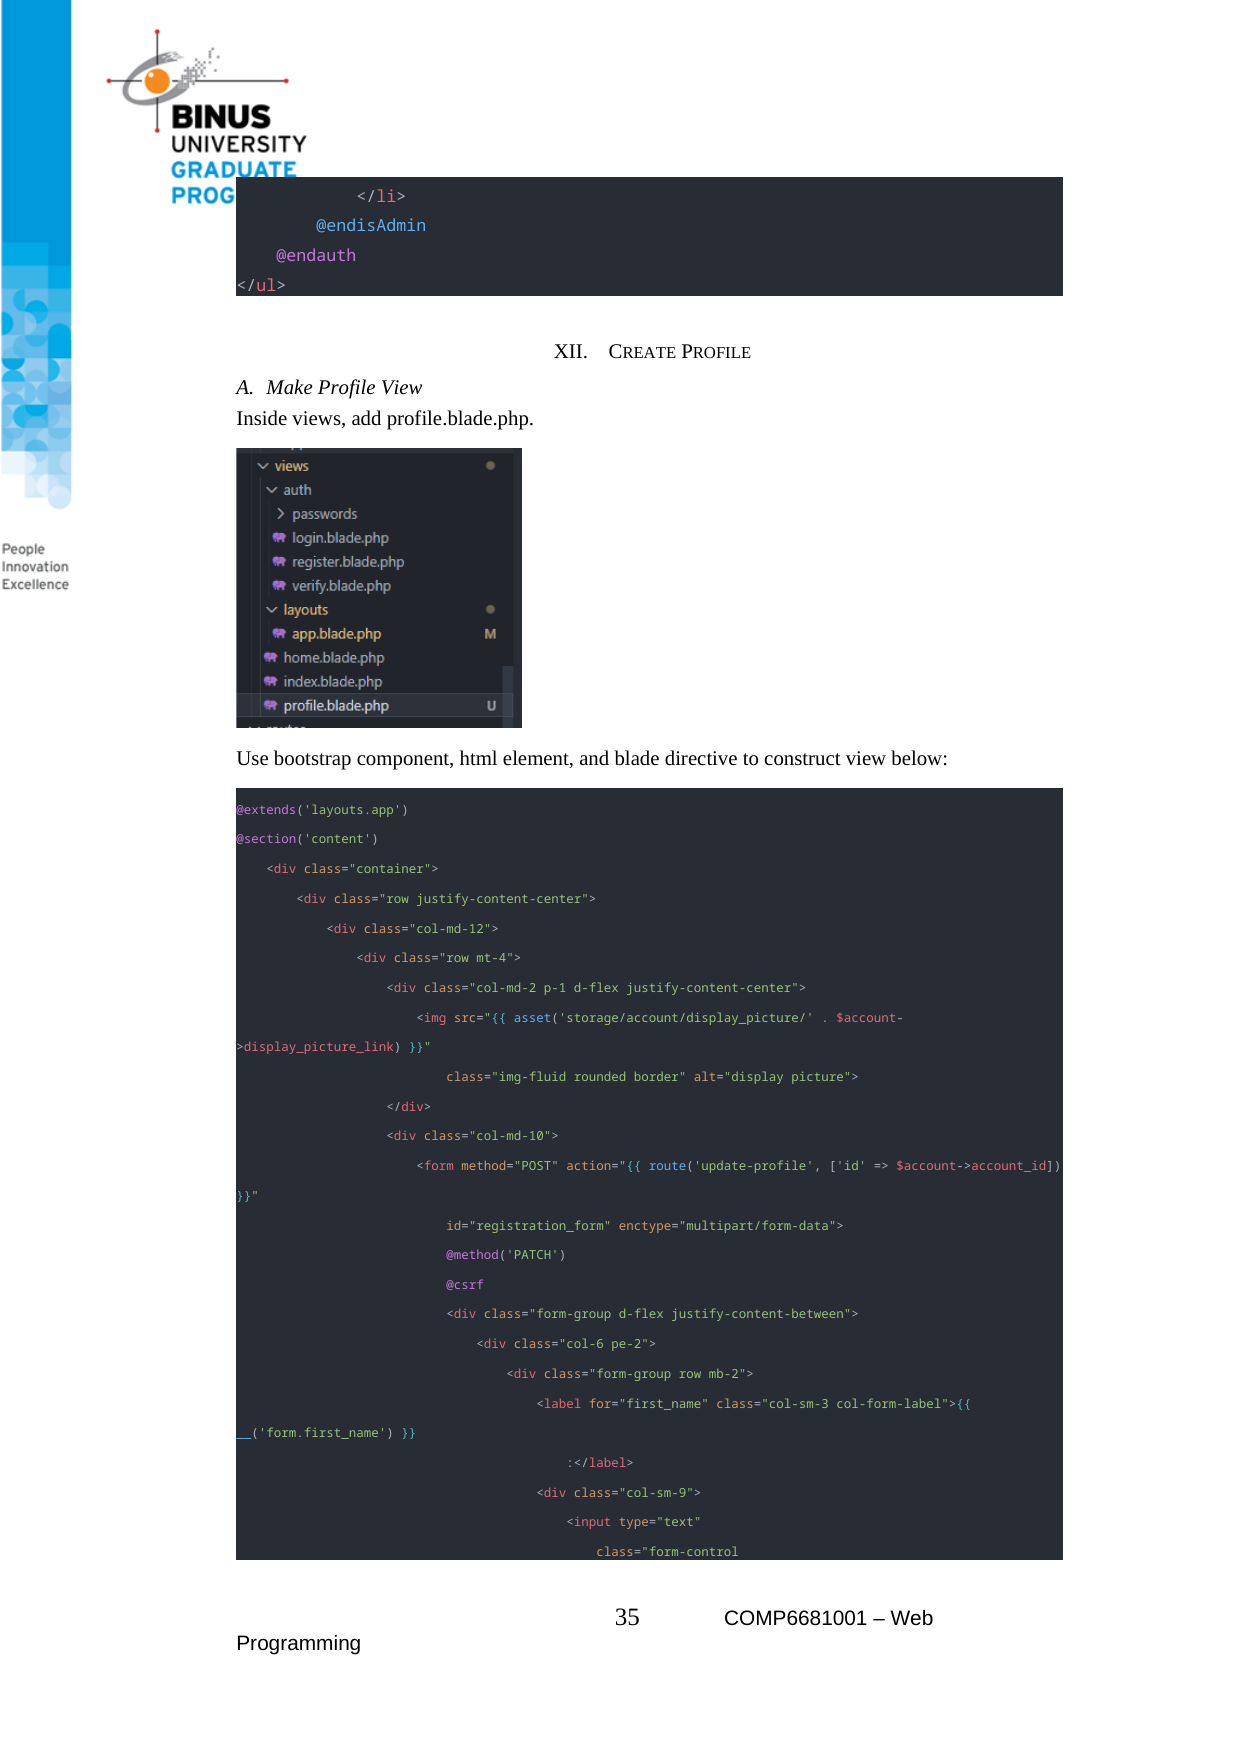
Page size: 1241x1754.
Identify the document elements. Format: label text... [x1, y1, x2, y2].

text @endisAdmin [236, 207, 1063, 237]
subtitle Create Profile [236, 338, 1063, 363]
text Inside views, add profile.blade.php. [236, 405, 1063, 429]
text <img src="{{ asset('storage/account/display_picture/' . $account->display_picture_link) }}" [236, 996, 1063, 1056]
text @csrf [236, 1263, 1063, 1293]
text @extends('layouts.app') [236, 788, 1063, 818]
text <div class="col-sm-9"> [236, 1471, 1063, 1501]
text @method('PATCH') [236, 1234, 1063, 1263]
text <div class="col-md-10"> [236, 1115, 1063, 1144]
text <div class="col-6 pe-2"> [236, 1323, 1063, 1352]
text </ul> [236, 266, 1063, 296]
text <div class="row justify-content-center"> [236, 877, 1063, 907]
text </li> [236, 177, 1063, 207]
text Use bootstrap component, html element, and blade directive to construct view below: [236, 746, 1063, 770]
text class="img-fluid rounded border" alt="display picture"> [236, 1056, 1063, 1085]
subtitle Make Profile View [236, 375, 1063, 399]
text <form method="POST" action="{{ route('update-profile', ['id' => $account->account_id]) }}" [236, 1144, 1063, 1204]
text id="registration_form" enctype="multipart/form-data"> [236, 1204, 1063, 1234]
text <div class="col-md-12"> [236, 907, 1063, 937]
text <div class="container"> [236, 848, 1063, 877]
text @endauth [236, 237, 1063, 266]
text :</label> [236, 1441, 1063, 1471]
text class="form-control [236, 1531, 1063, 1560]
text <input type="text" [236, 1501, 1063, 1531]
text <label for="first_name" class="col-sm-3 col-form-label">{{ __('form.first_name') }} [236, 1382, 1063, 1441]
text <div class="form-group d-flex justify-content-between"> [236, 1293, 1063, 1323]
text @section('content') [236, 818, 1063, 848]
text </div> [236, 1085, 1063, 1115]
picture [0, 0, 560, 728]
text <div class="col-md-2 p-1 d-flex justify-content-center"> [236, 966, 1063, 996]
text <div class="row mt-4"> [236, 937, 1063, 966]
text <div class="form-group row mb-2"> [236, 1352, 1063, 1382]
